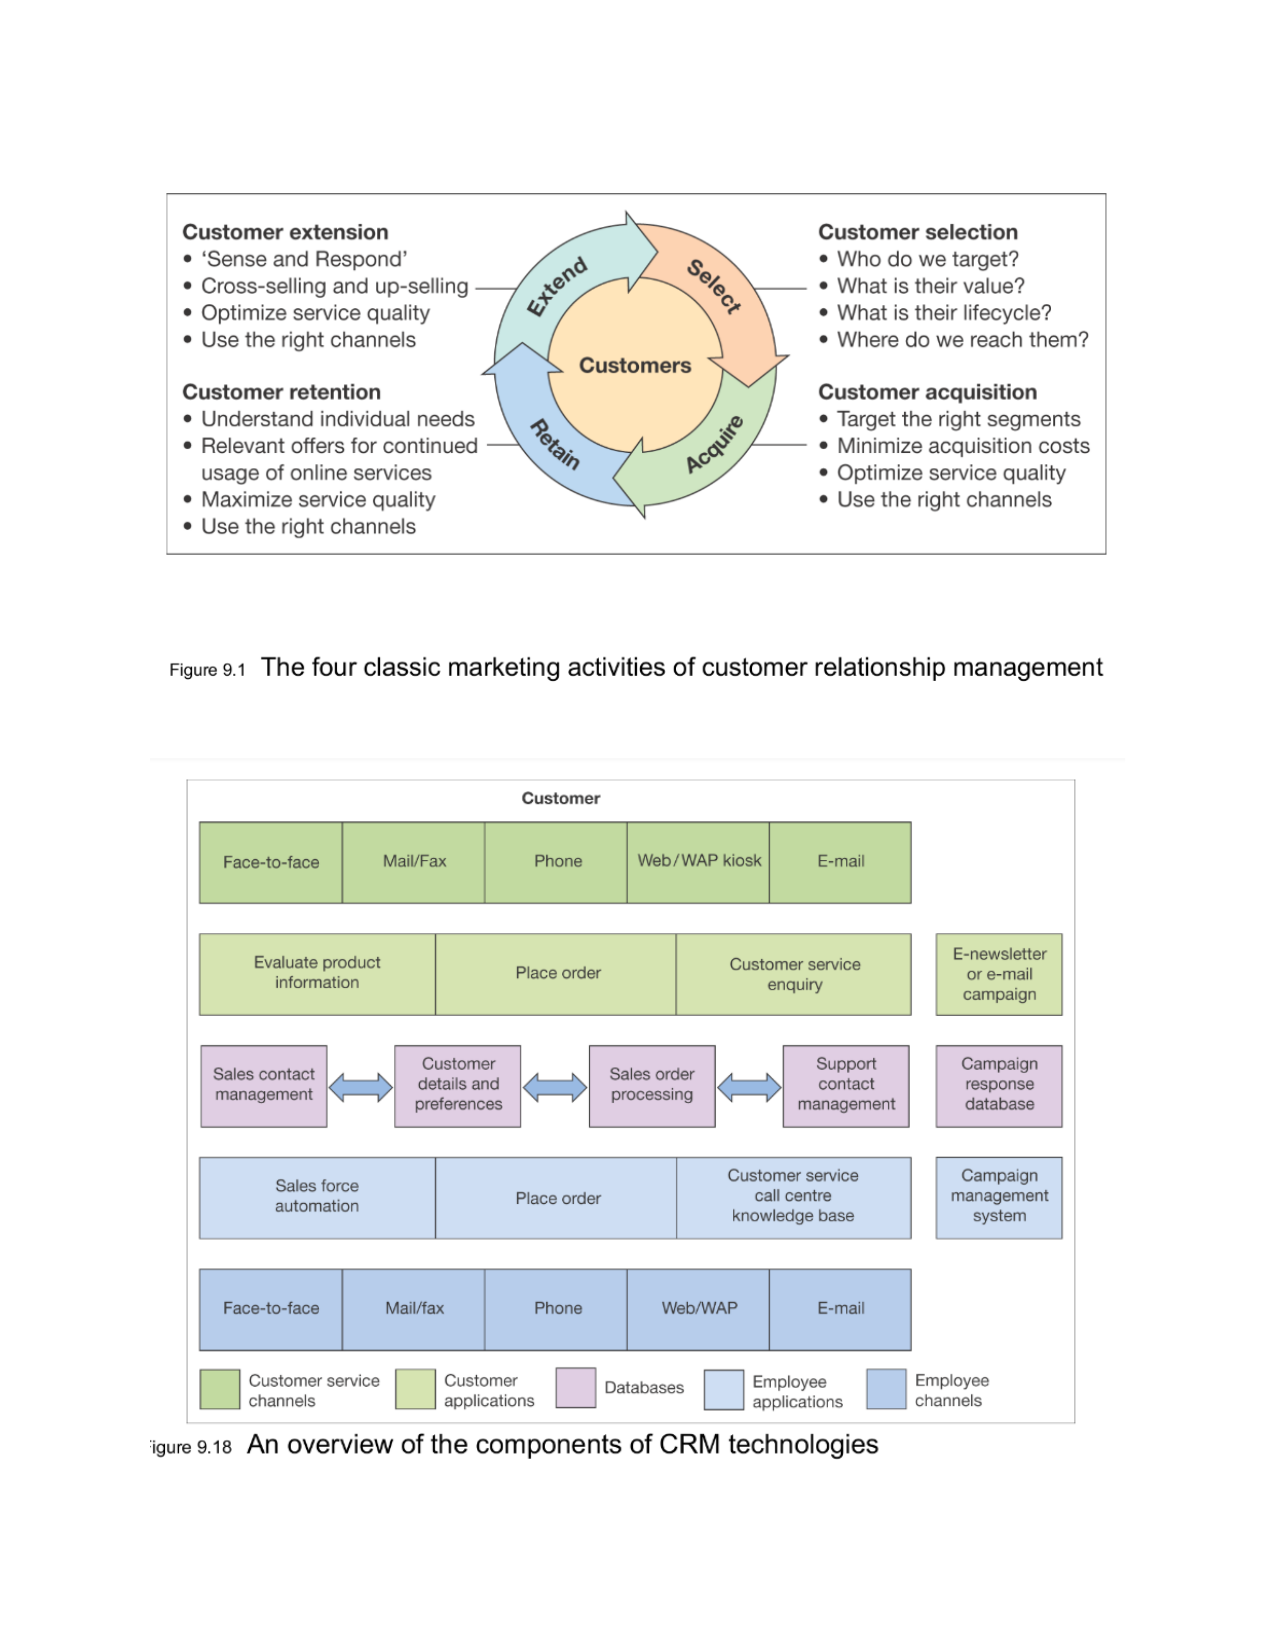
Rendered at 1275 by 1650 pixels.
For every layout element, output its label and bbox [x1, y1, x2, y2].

picture [150, 150, 1125, 719]
picture [150, 758, 1125, 1490]
